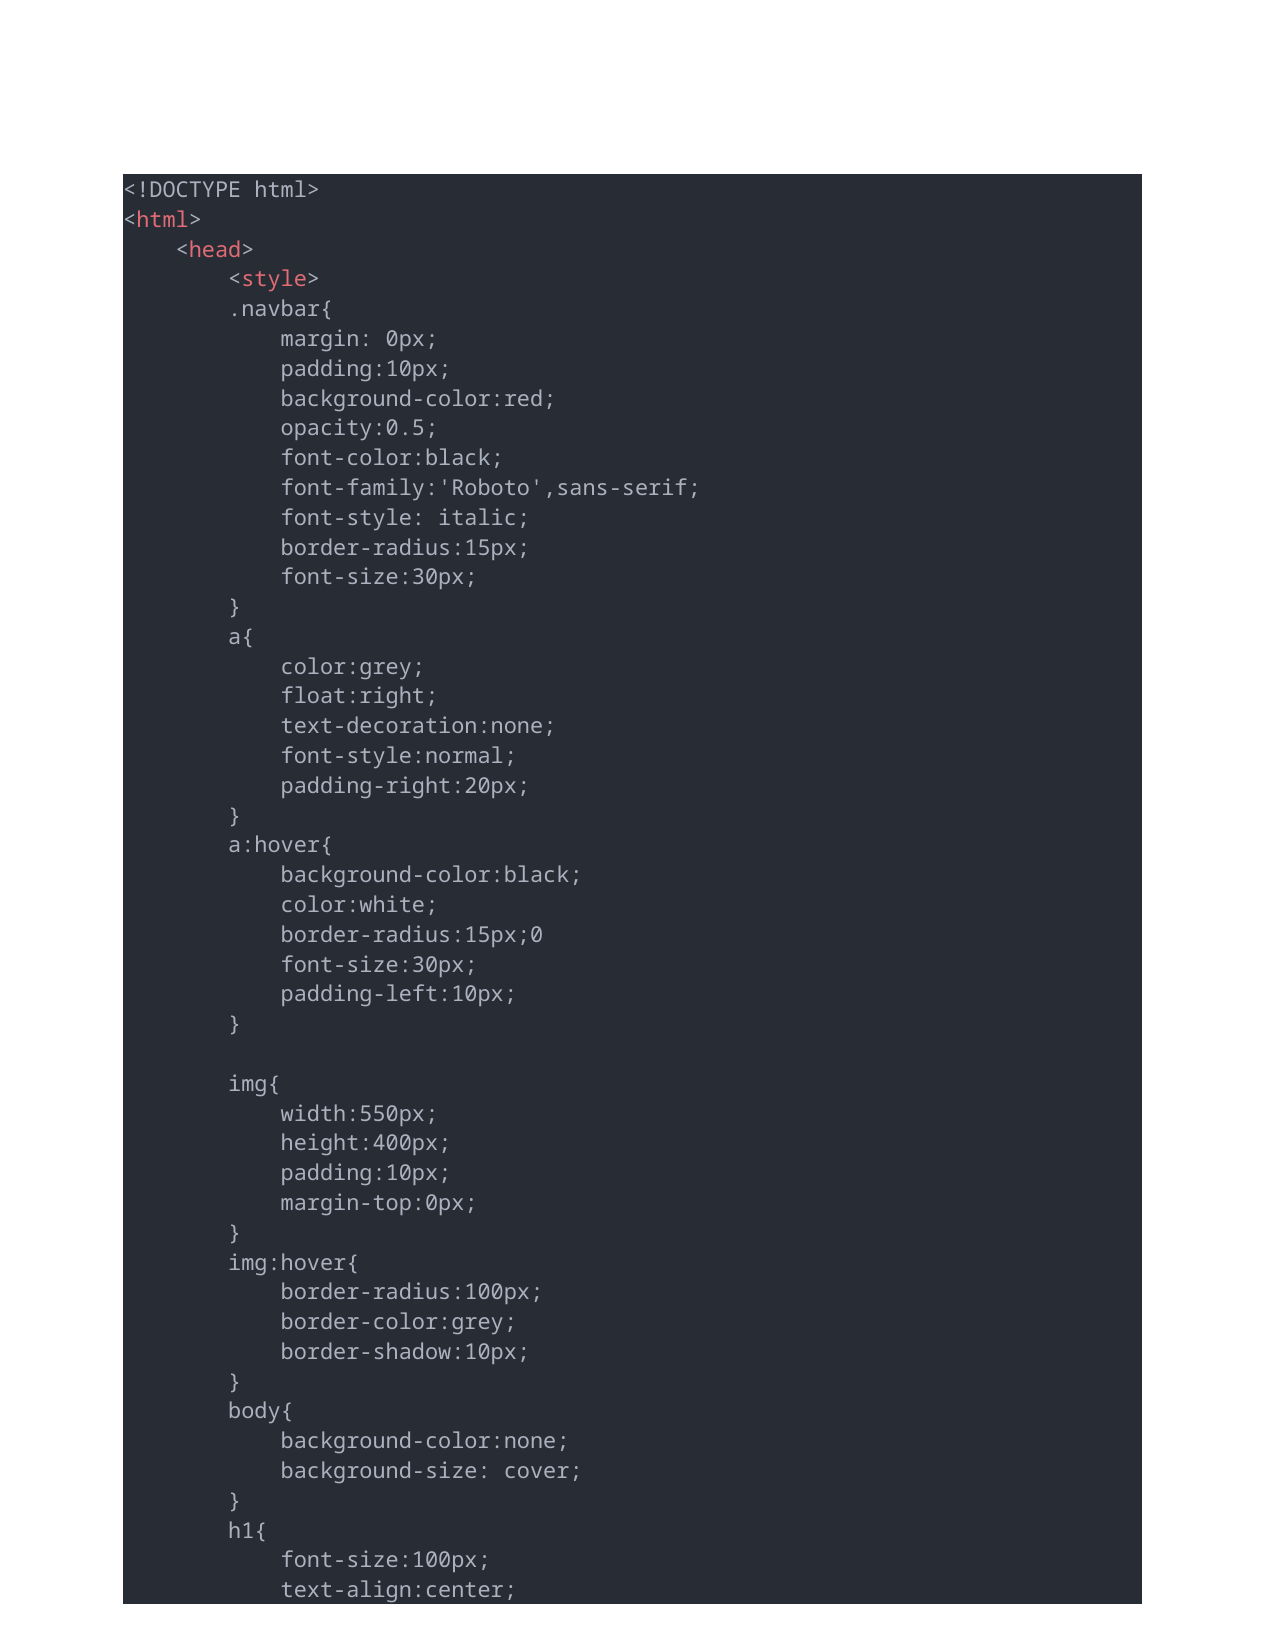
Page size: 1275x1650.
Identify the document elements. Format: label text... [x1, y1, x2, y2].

text border-color:grey; [123, 1306, 1142, 1336]
text h1{ [123, 1515, 1142, 1544]
text a:hover{ [123, 829, 1142, 859]
text } [123, 1008, 1142, 1038]
text margin-top:0px; [123, 1187, 1142, 1217]
text text-align:center; [123, 1574, 1142, 1604]
text padding-left:10px; [123, 978, 1142, 1008]
text width:550px; [123, 1098, 1142, 1127]
text body{ [123, 1396, 1142, 1425]
text padding:10px; [123, 353, 1142, 383]
text font-family:'Roboto',sans-serif; [123, 472, 1142, 502]
text font-color:black; [123, 442, 1142, 472]
text font-style:normal; [123, 740, 1142, 770]
text font-size:100px; [123, 1544, 1142, 1574]
text font-size:30px; [123, 949, 1142, 978]
text } [123, 1217, 1142, 1247]
text a{ [123, 621, 1142, 651]
text color:grey; [123, 651, 1142, 681]
text height:400px; [123, 1127, 1142, 1157]
text color:white; [123, 889, 1142, 919]
text margin: 0px; [123, 323, 1142, 353]
text border-radius:15px;0 [123, 919, 1142, 949]
text padding:10px; [123, 1157, 1142, 1187]
text <html> [123, 204, 1142, 234]
text <style> [123, 263, 1142, 293]
text background-color:none; [123, 1425, 1142, 1455]
text float:right; [123, 681, 1142, 710]
text border-radius:100px; [123, 1276, 1142, 1306]
text font-size:30px; [123, 561, 1142, 591]
text } [123, 1366, 1142, 1396]
text img{ [123, 1068, 1142, 1098]
text border-shadow:10px; [123, 1336, 1142, 1366]
text img:hover{ [123, 1247, 1142, 1276]
text } [123, 1485, 1142, 1515]
text } [123, 800, 1142, 829]
text padding-right:20px; [123, 770, 1142, 800]
text .navbar{ [123, 293, 1142, 323]
text background-color:red; [123, 383, 1142, 412]
text background-size: cover; [123, 1455, 1142, 1485]
text background-color:black; [123, 859, 1142, 889]
text border-radius:15px; [123, 532, 1142, 561]
text font-style: italic; [123, 502, 1142, 532]
text text-decoration:none; [123, 710, 1142, 740]
text <!DOCTYPE html> [123, 174, 1142, 204]
text <head> [123, 234, 1142, 263]
text opacity:0.5; [123, 412, 1142, 442]
text } [123, 591, 1142, 621]
